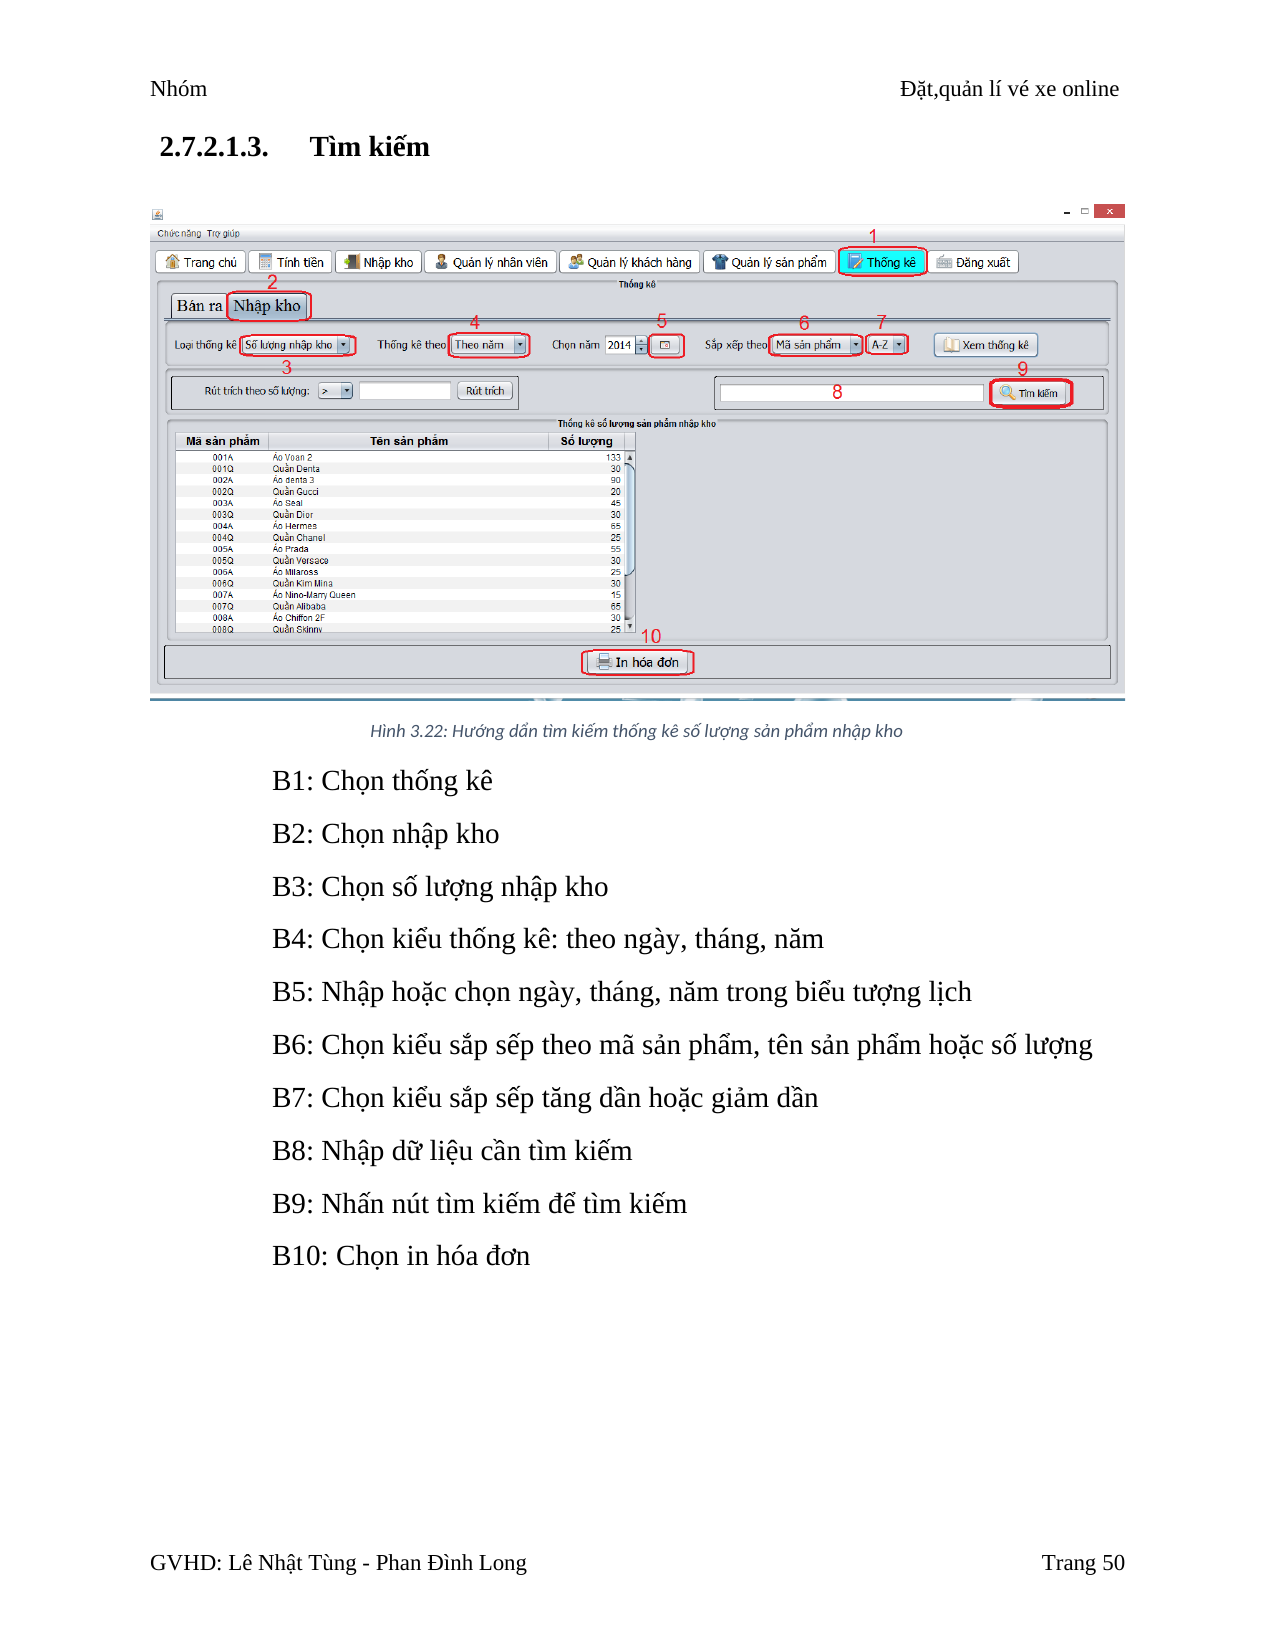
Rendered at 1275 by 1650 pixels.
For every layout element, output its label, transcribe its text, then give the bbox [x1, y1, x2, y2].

text B3: Chọn số lượng nhập kho [272, 869, 1125, 902]
text B4: Chọn kiểu thống kê: theo ngày, tháng, năm [272, 922, 1125, 955]
text B1: Chọn thống kê [272, 763, 1125, 797]
picture [150, 204, 1125, 701]
text B10: Chọn in hóa đơn [272, 1238, 1125, 1272]
text B9: Nhấn nút tìm kiếm để tìm kiếm [272, 1186, 1125, 1219]
text B7: Chọn kiểu sắp sếp tăng dần hoặc giảm dần [272, 1080, 1125, 1114]
text B2: Chọn nhập kho [272, 816, 1125, 849]
text B5: Nhập hoặc chọn ngày, tháng, năm trong biểu tượng lịch [272, 974, 1125, 1008]
text B6: Chọn kiểu sắp sếp theo mã sản phẩm, tên sản phẩm hoặc số lượng [272, 1027, 1125, 1061]
text B8: Nhập dữ liệu cần tìm kiếm [272, 1133, 1125, 1166]
subtitle Tìm kiếm [159, 129, 1125, 163]
text Hình 3.22: Hướng dẩn tìm kiếm thống kê số lượng sản phẩm nhập kho [150, 719, 1125, 742]
